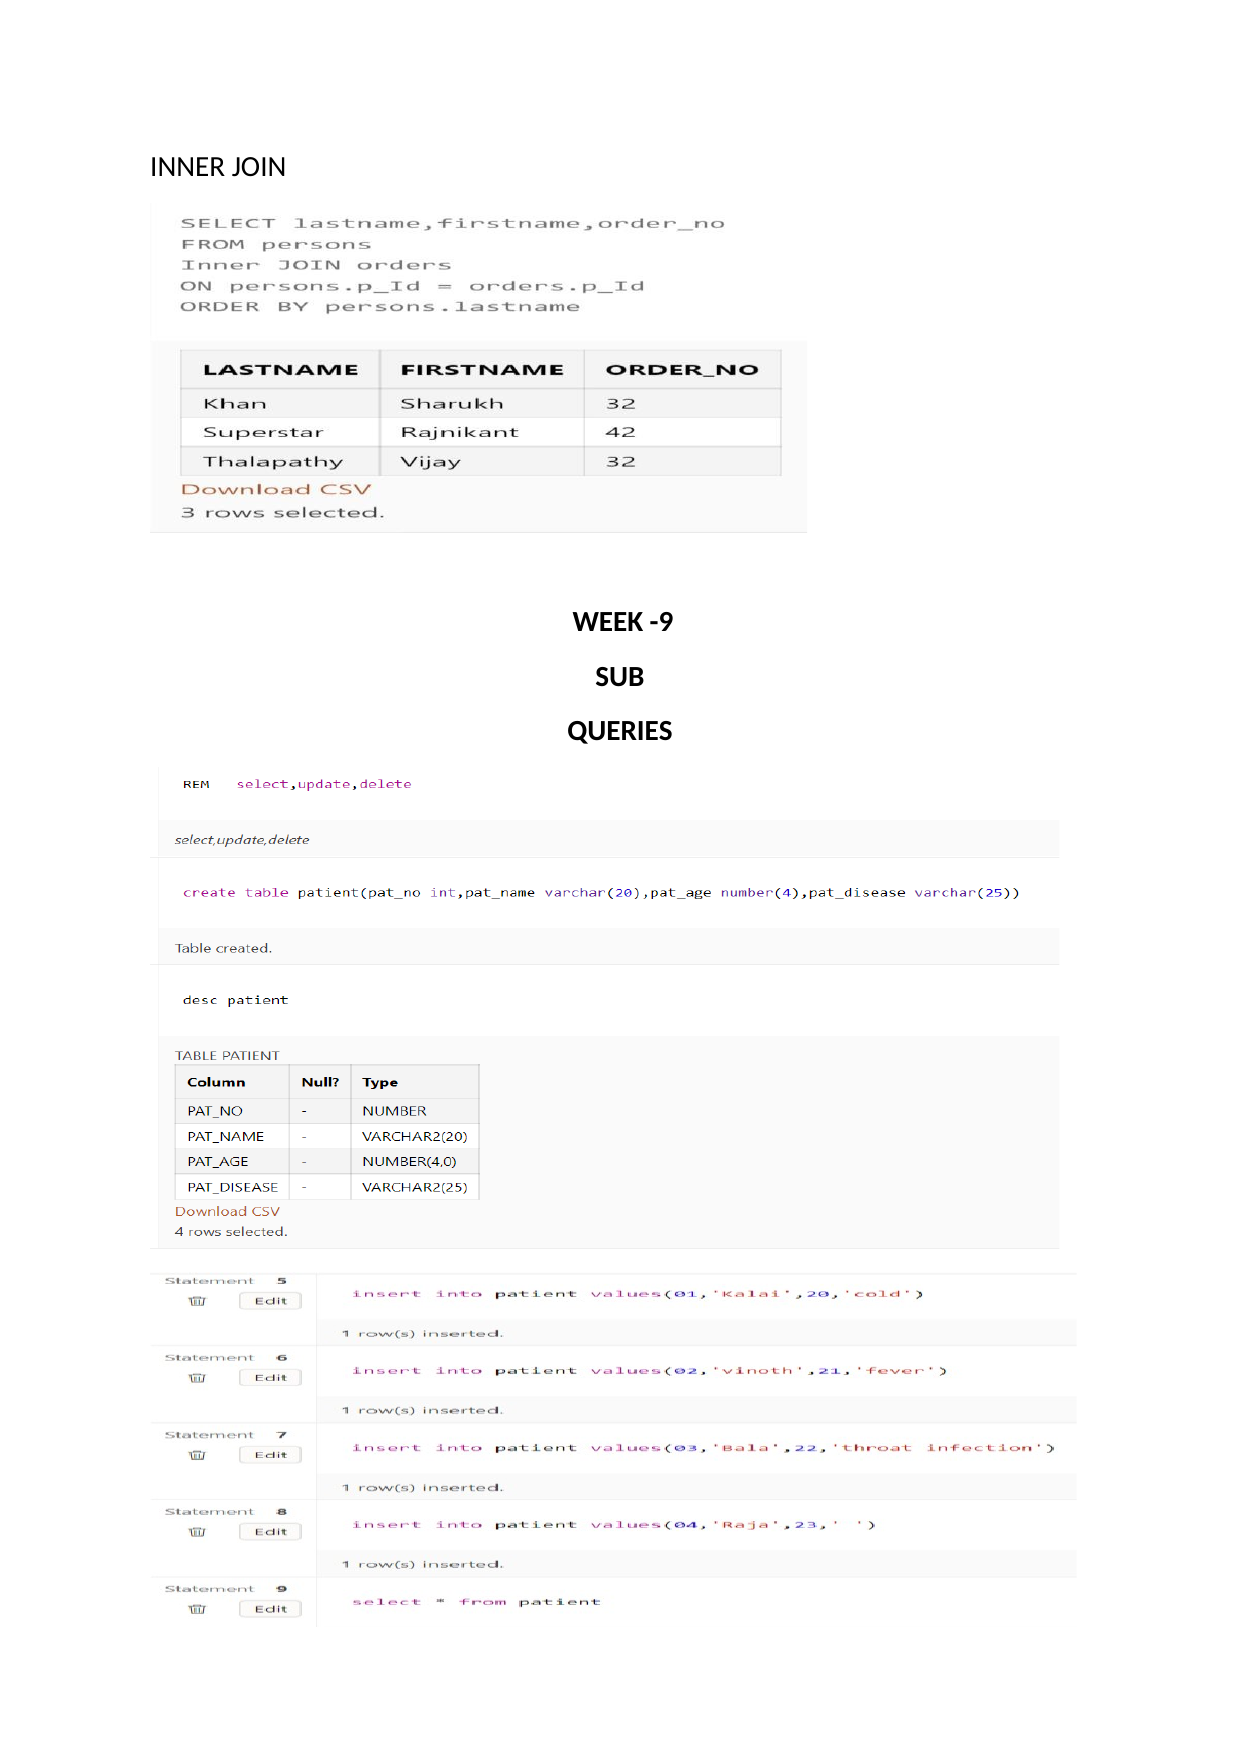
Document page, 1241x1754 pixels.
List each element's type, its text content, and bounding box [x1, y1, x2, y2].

picture [150, 767, 1060, 1249]
subtitle WEEK -9 SUB QUERIES [539, 603, 700, 748]
text INNER JOIN [150, 148, 1180, 183]
picture [150, 1272, 1077, 1627]
picture [150, 203, 808, 533]
